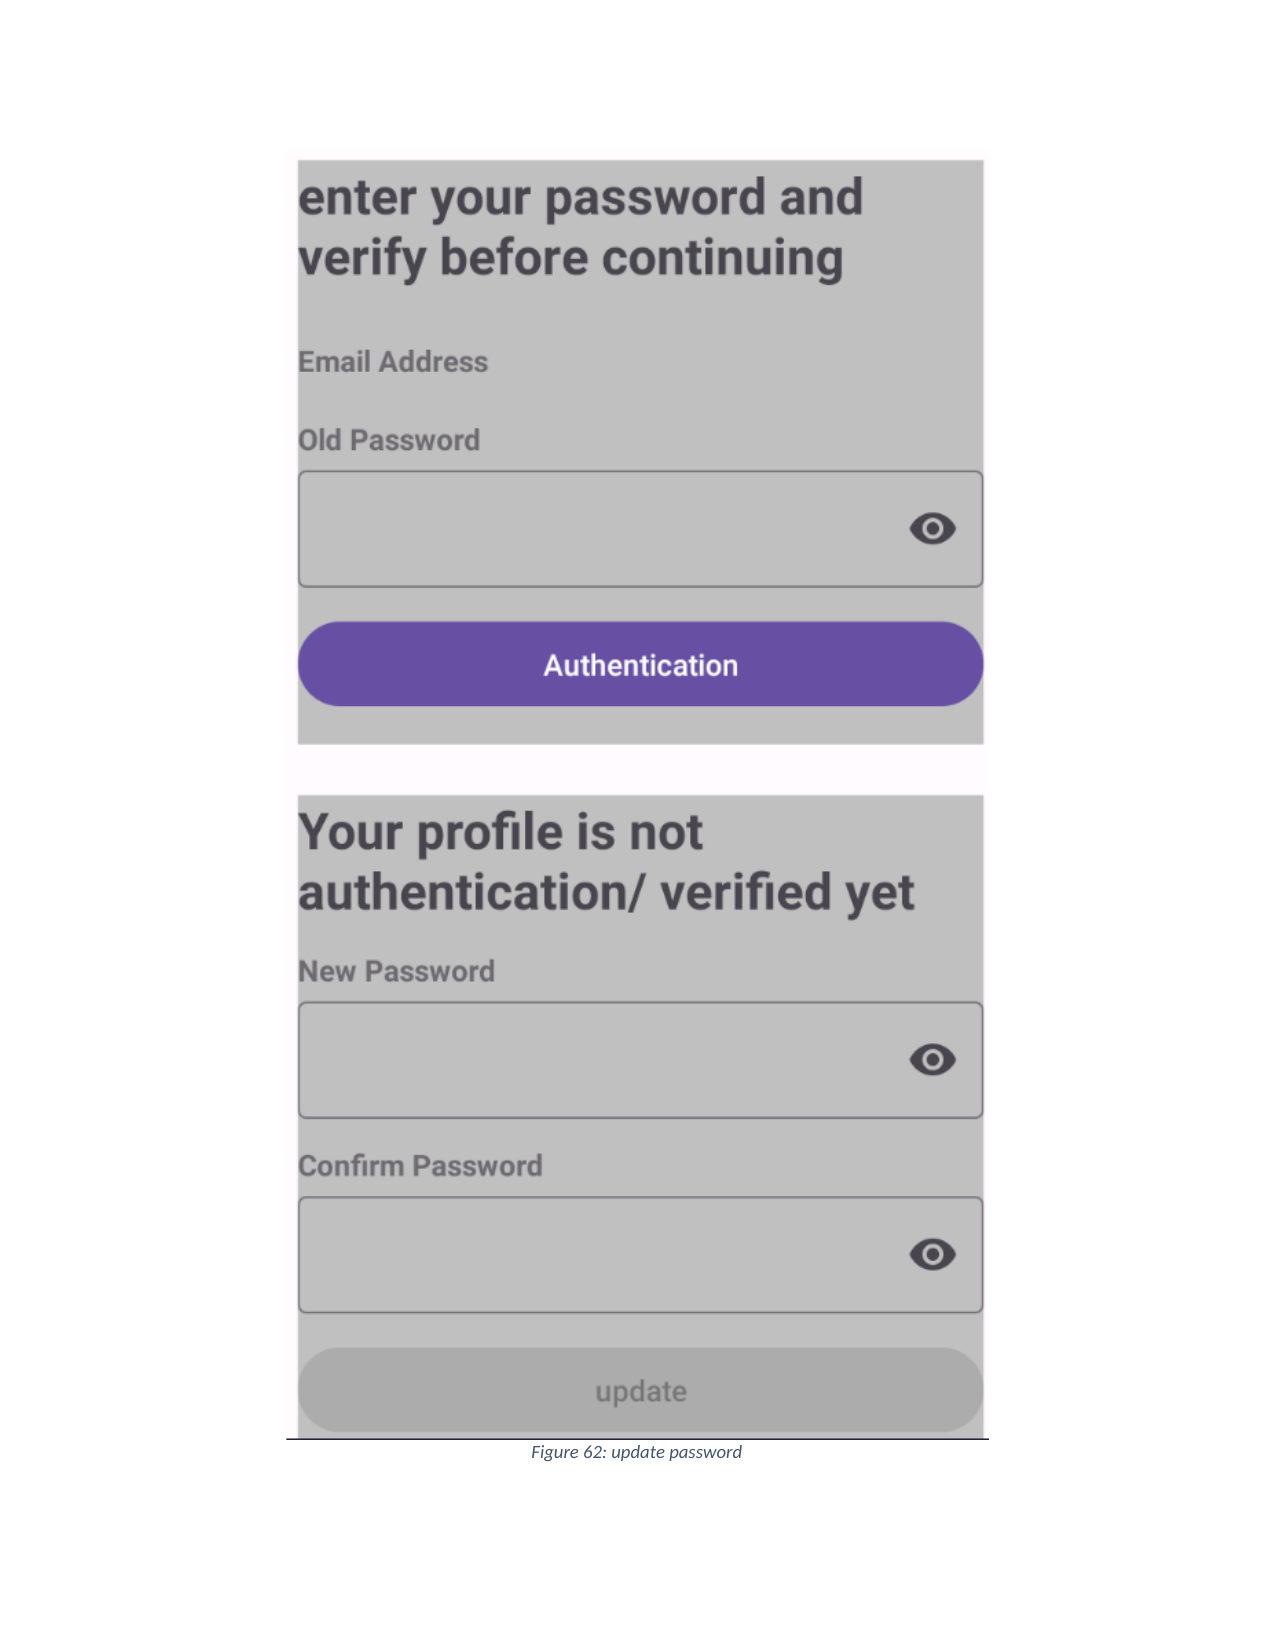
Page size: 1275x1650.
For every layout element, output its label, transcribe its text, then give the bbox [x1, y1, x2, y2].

picture [286, 150, 989, 1440]
